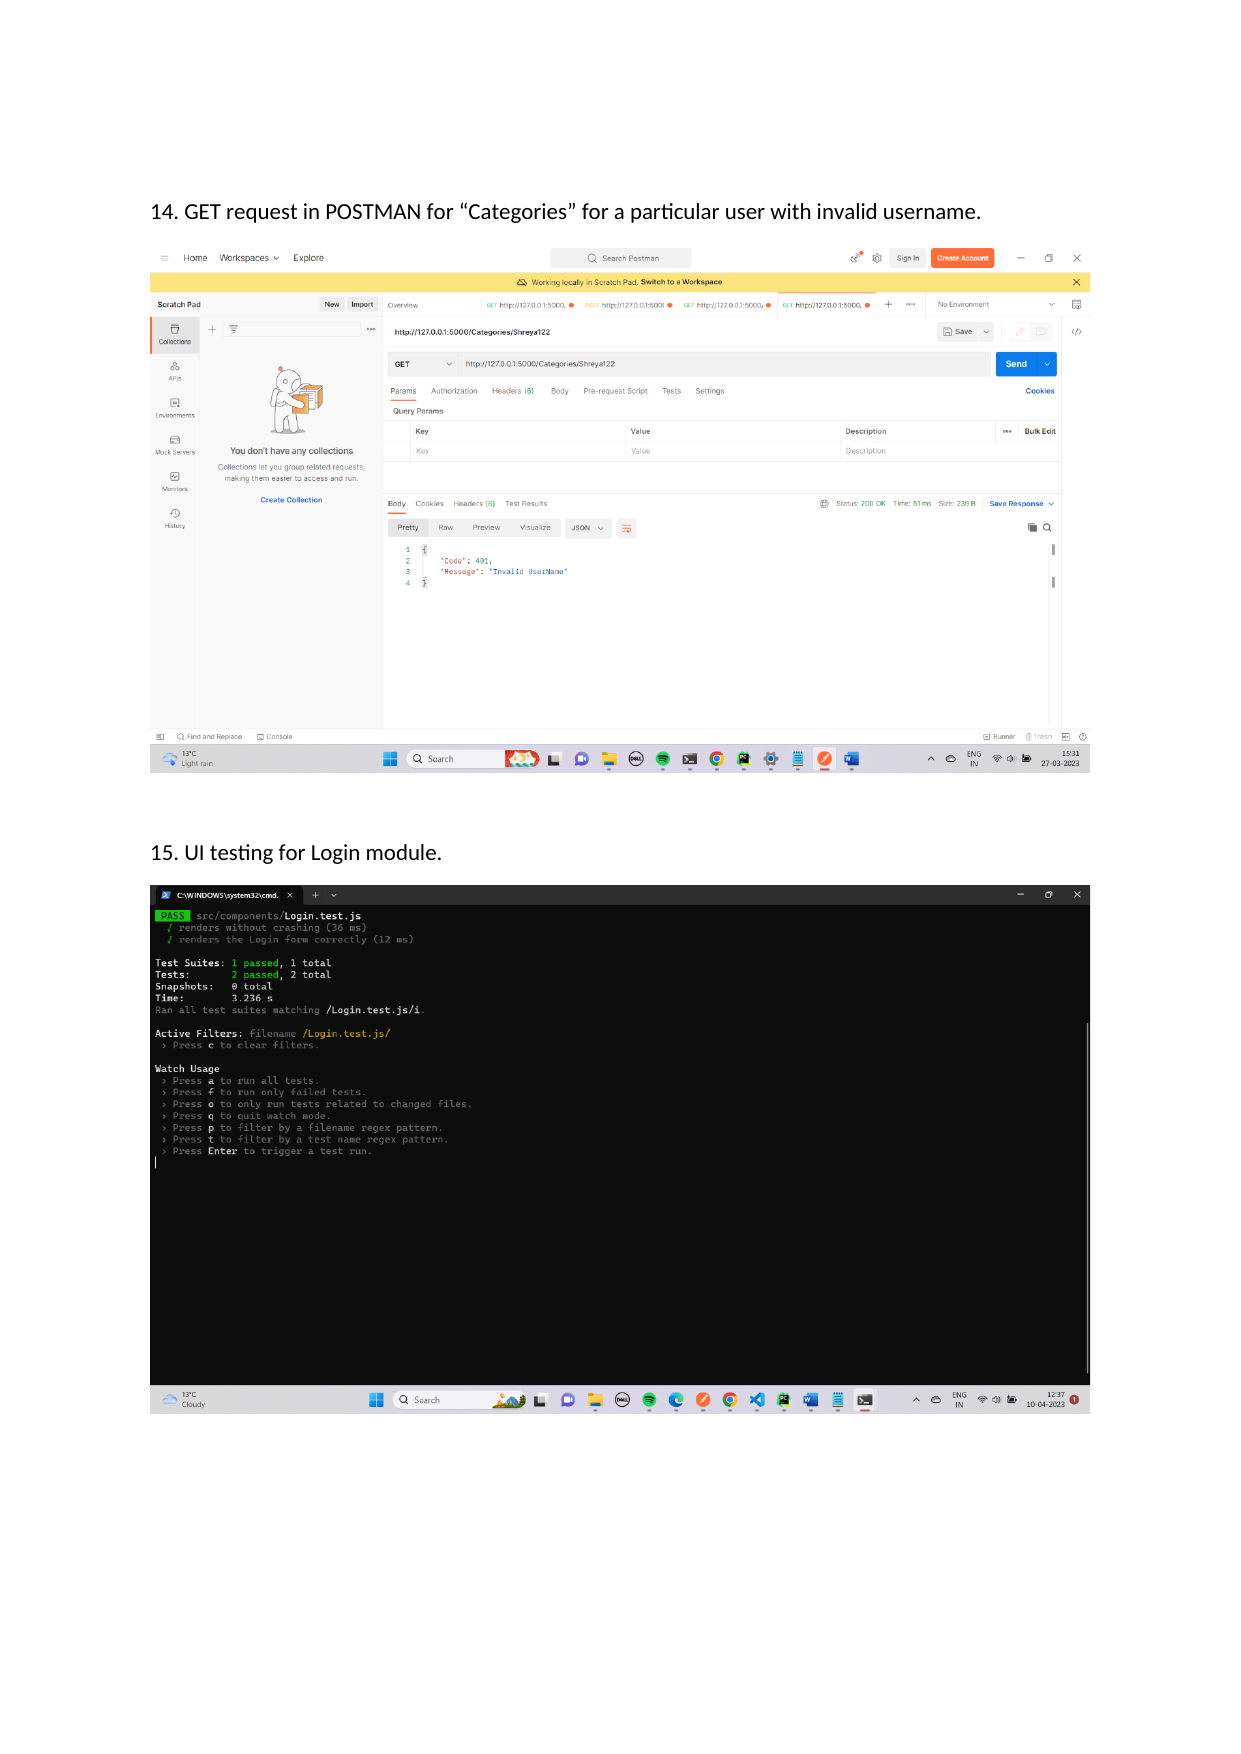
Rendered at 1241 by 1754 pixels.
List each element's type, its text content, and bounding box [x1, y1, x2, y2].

text 15. UI testing for Login module. [150, 838, 1090, 866]
picture [150, 243, 1091, 773]
picture [150, 885, 1091, 1414]
text 14. GET request in POSTMAN for “Categories” for a particular user with invalid username. [150, 197, 1090, 225]
